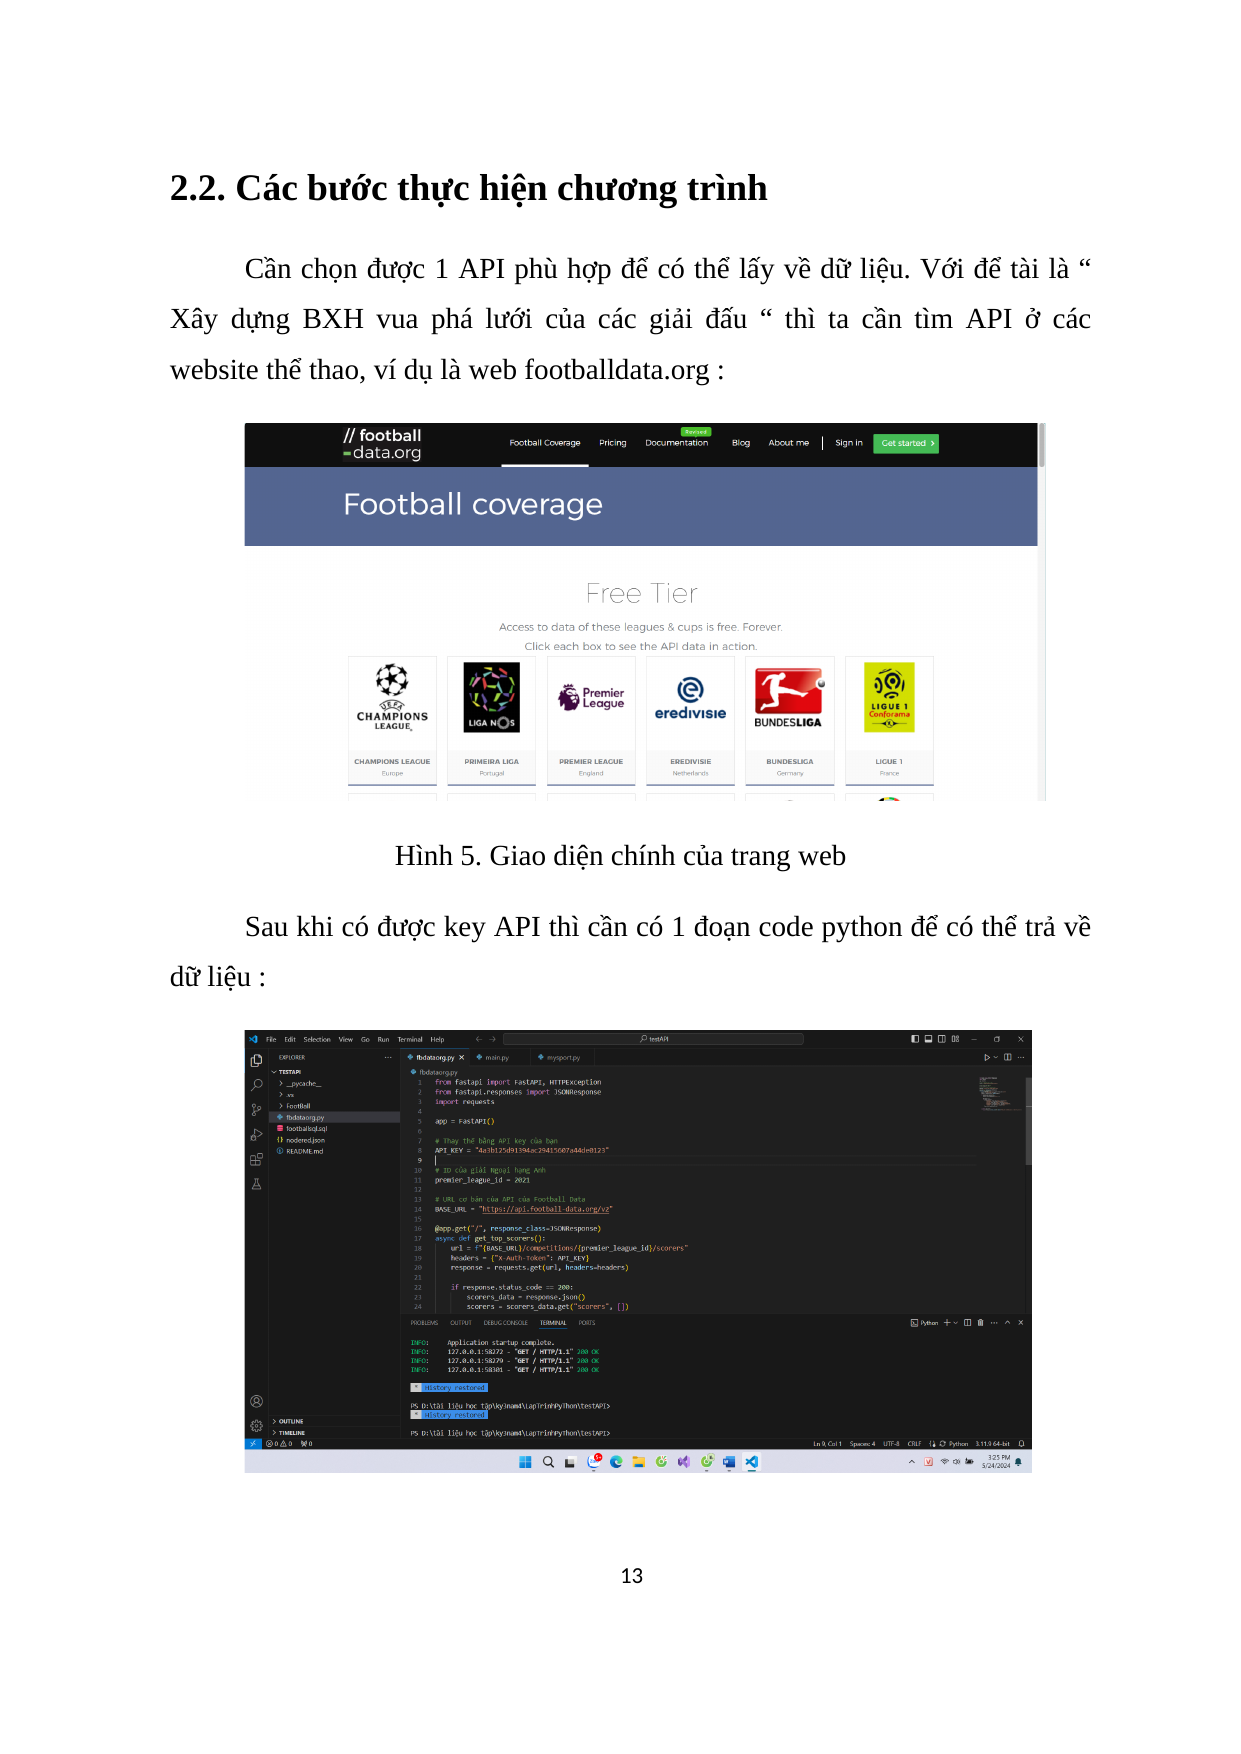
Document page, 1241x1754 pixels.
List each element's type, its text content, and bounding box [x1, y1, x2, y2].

text Sau khi có được key API thì cần có 1 đoạn code python để có thể trả về dữ liệu : [169, 909, 1093, 993]
text 2.2. Các bước thực hiện chương trình [169, 166, 1093, 209]
text Cần chọn được 1 API phù hợp để có thể lấy về dữ liệu. Với để tài là “ Xây dựng BXH vua phá lưới của các giải đấu “ thì ta cần tìm API ở các website thể thao, ví dụ là web footballdata.org : [169, 251, 1093, 385]
picture [244, 423, 1046, 801]
text Hình 5. Giao diện chính của trang web [169, 838, 1093, 871]
picture [244, 1030, 1032, 1473]
